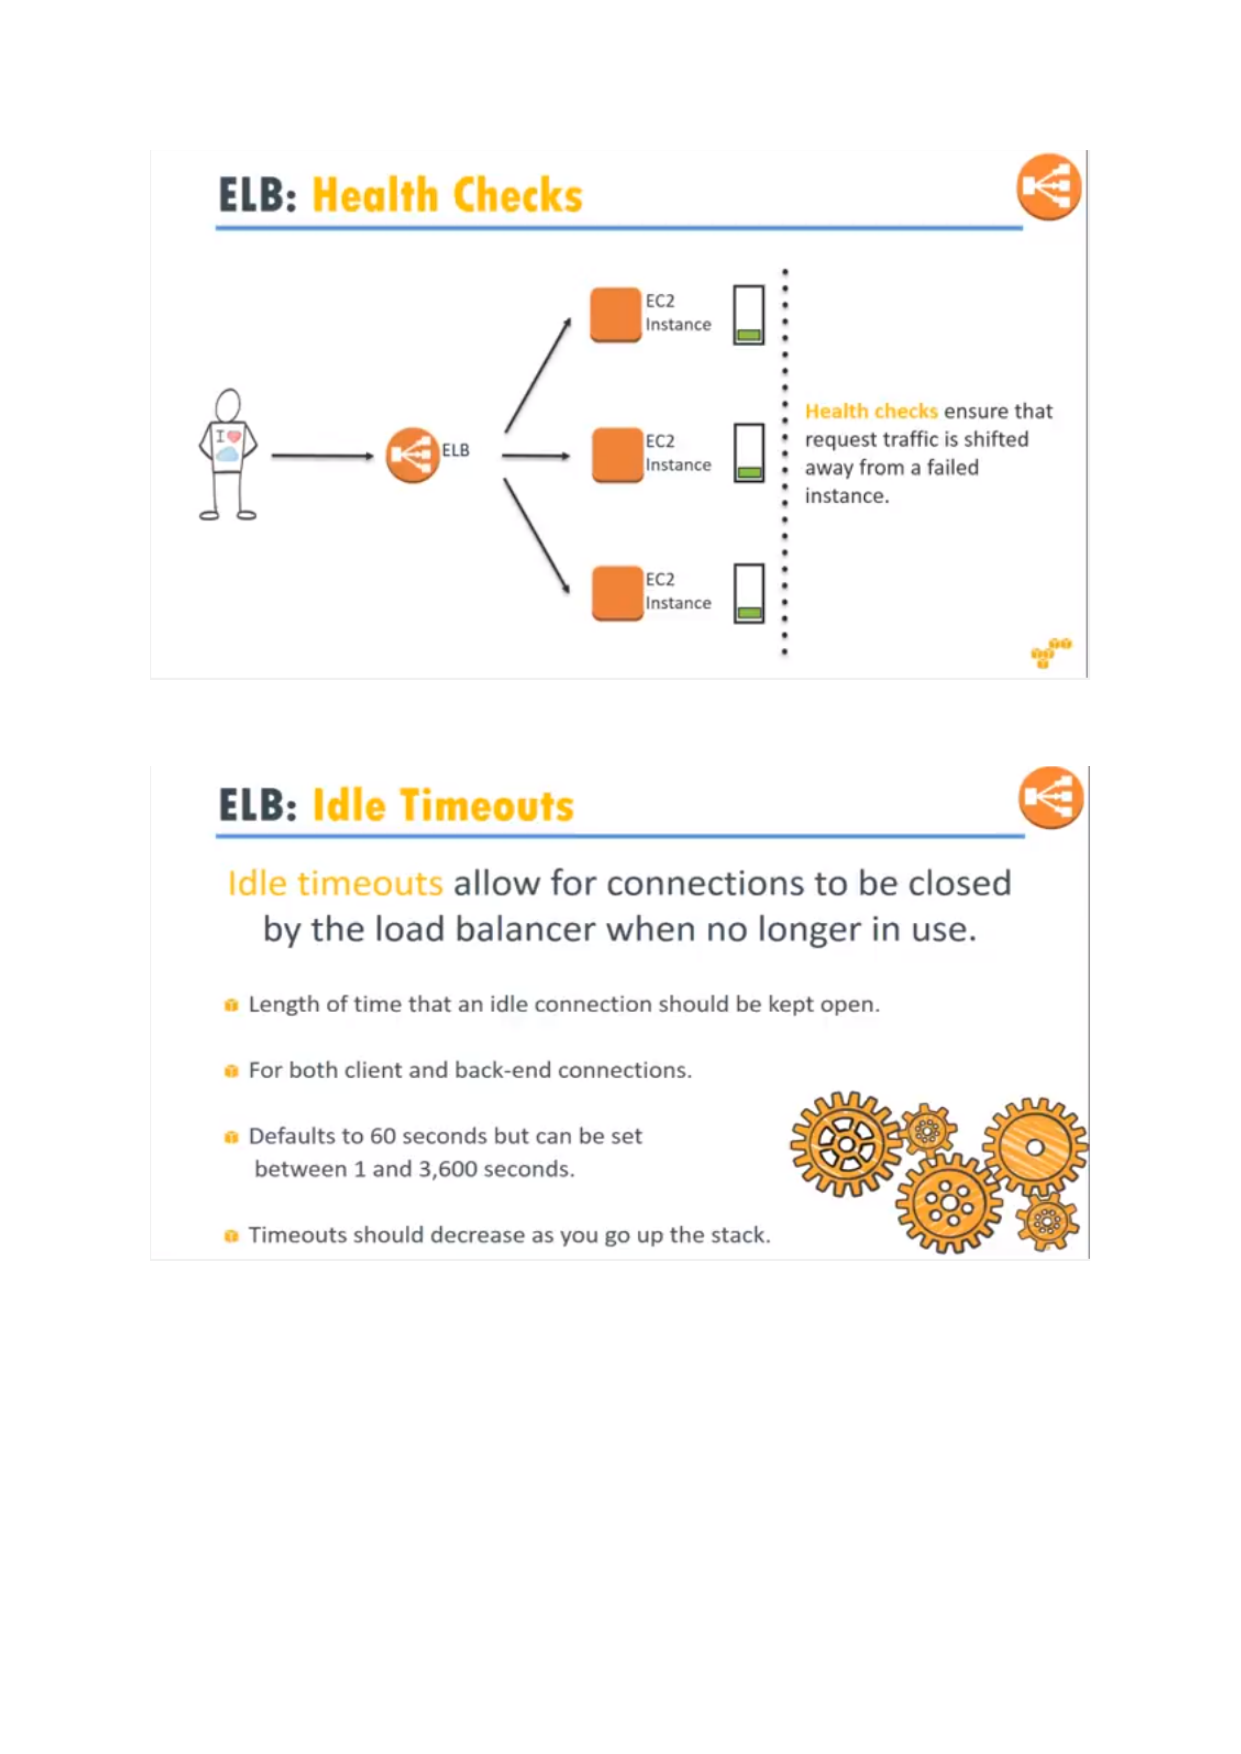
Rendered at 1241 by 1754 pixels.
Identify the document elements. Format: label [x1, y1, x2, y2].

picture [150, 150, 1091, 680]
picture [150, 766, 1091, 1261]
